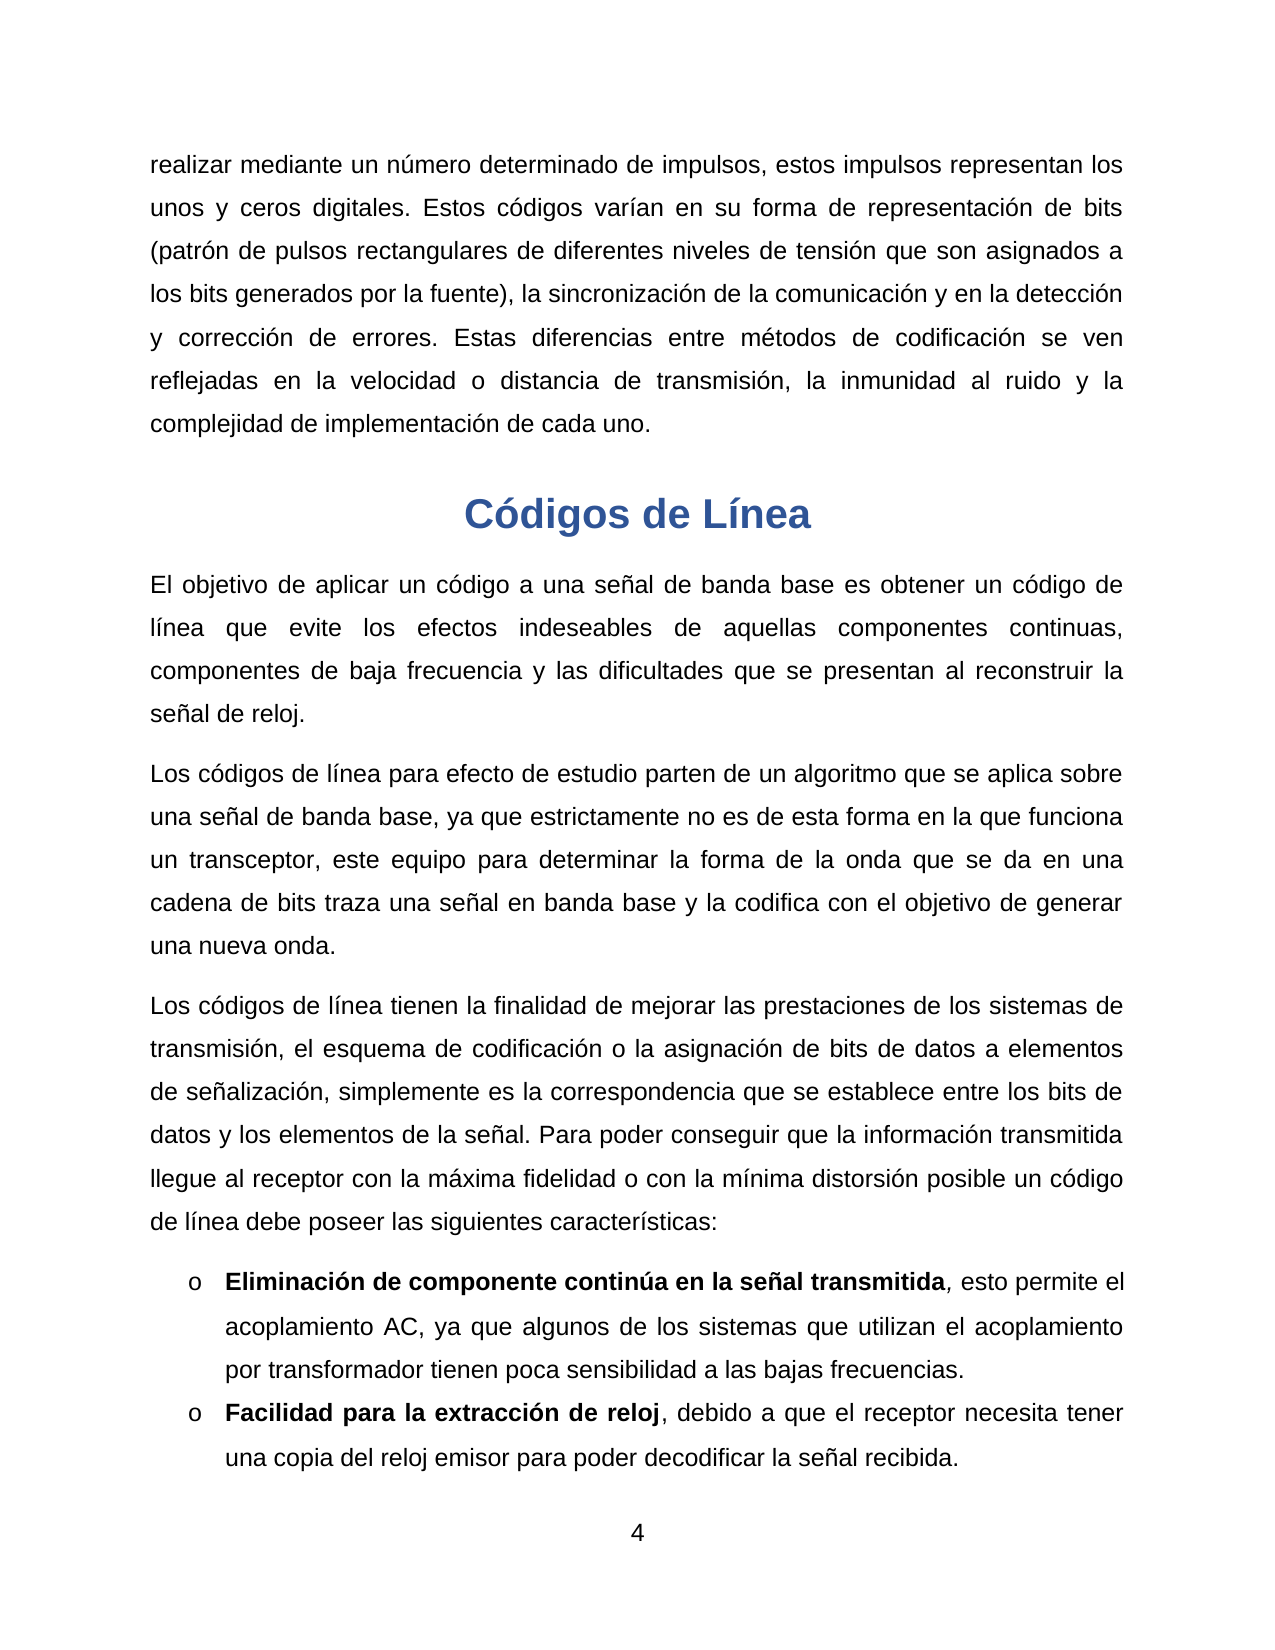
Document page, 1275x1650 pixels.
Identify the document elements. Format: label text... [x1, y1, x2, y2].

list Facilidad para la extracción de reloj, debido a que el receptor necesita tener una copia del reloj emisor para poder decodificar la señal recibida. [187, 1398, 1125, 1472]
text Los códigos de línea tienen la finalidad de mejorar las prestaciones de los sistemas de transmisión, el esquema de codificación o la asignación de bits de datos a elementos de señalización, simplemente es la correspondencia que se establece entre los bits de datos y los elementos de la señal. Para poder conseguir que la información transmitida llegue al receptor con la máxima fidelidad o con la mínima distorsión posible un código de línea debe poseer las siguientes características: [150, 991, 1125, 1235]
text El objetivo de aplicar un código a una señal de banda base es obtener un código de línea que evite los efectos indeseables de aquellas componentes continuas, componentes de baja frecuencia y las dificultades que se presentan al reconstruir la señal de reloj. [150, 569, 1125, 728]
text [150, 150, 1125, 437]
list Eliminación de componente continúa en la señal transmitida, esto permite el acoplamiento AC, ya que algunos de los sistemas que utilizan el acoplamiento por transformador tienen poca sensibilidad a las bajas frecuencias. [187, 1266, 1125, 1384]
text Los códigos de línea para efecto de estudio parten de un algoritmo que se aplica sobre una señal de banda base, ya que estrictamente no es de esta forma en la que funciona un transceptor, este equipo para determinar la forma de la onda que se da en una cadena de bits traza una señal en banda base y la codifica con el objetivo de generar una nueva onda. [150, 759, 1125, 960]
subtitle Códigos de Línea [150, 489, 1125, 537]
